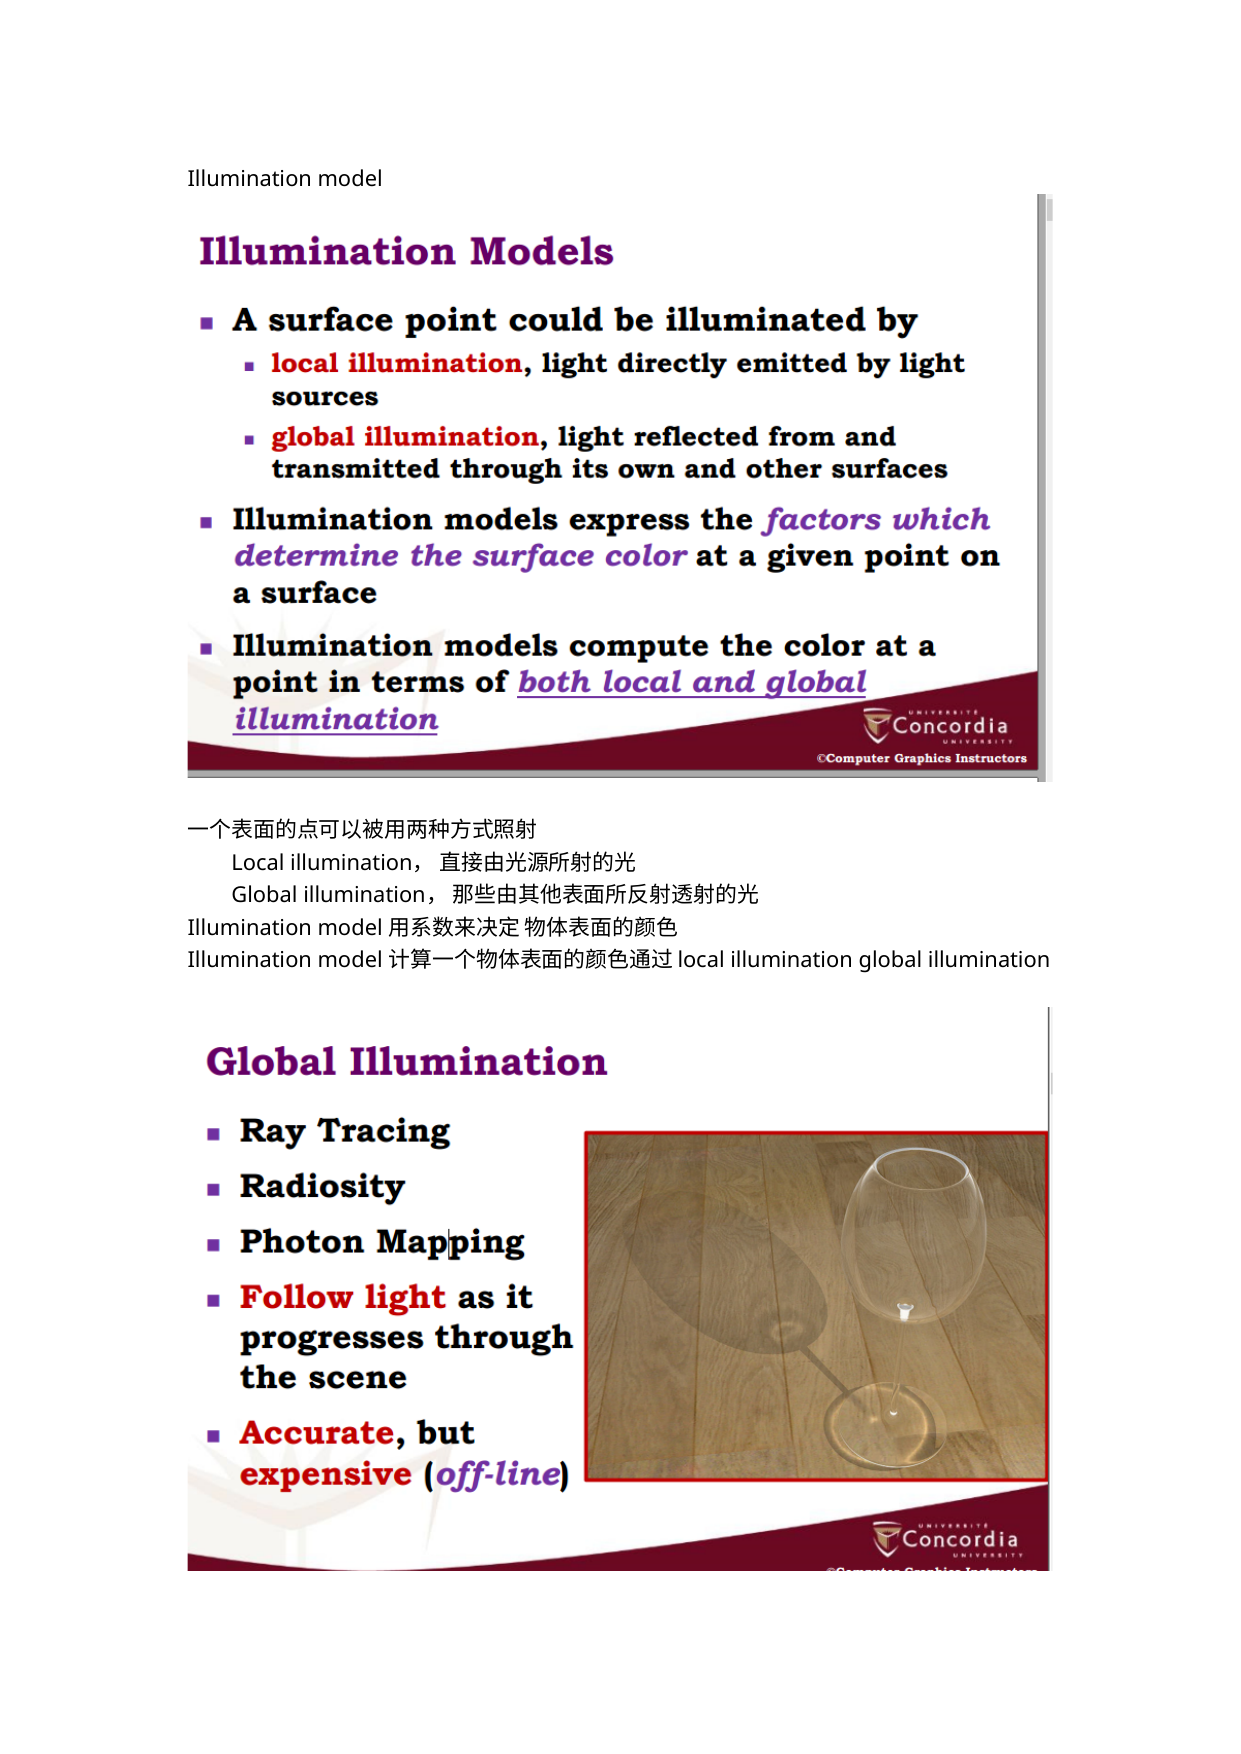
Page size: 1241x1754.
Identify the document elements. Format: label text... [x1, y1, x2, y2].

text Illumination model [187, 162, 1053, 194]
text Illumination model 用系数来决定 物体表面的颜色 [187, 909, 1053, 942]
picture [187, 1007, 1053, 1571]
picture [187, 194, 1053, 782]
text Local illumination， 直接由光源所射的光 [187, 844, 1053, 877]
text Global illumination， 那些由其他表面所反射透射的光 [187, 877, 1053, 909]
text Illumination model 计算一个物体表面的颜色通过local illumination global illumination [187, 942, 1053, 974]
text 一个表面的点可以被用两种方式照射 [187, 812, 1053, 844]
